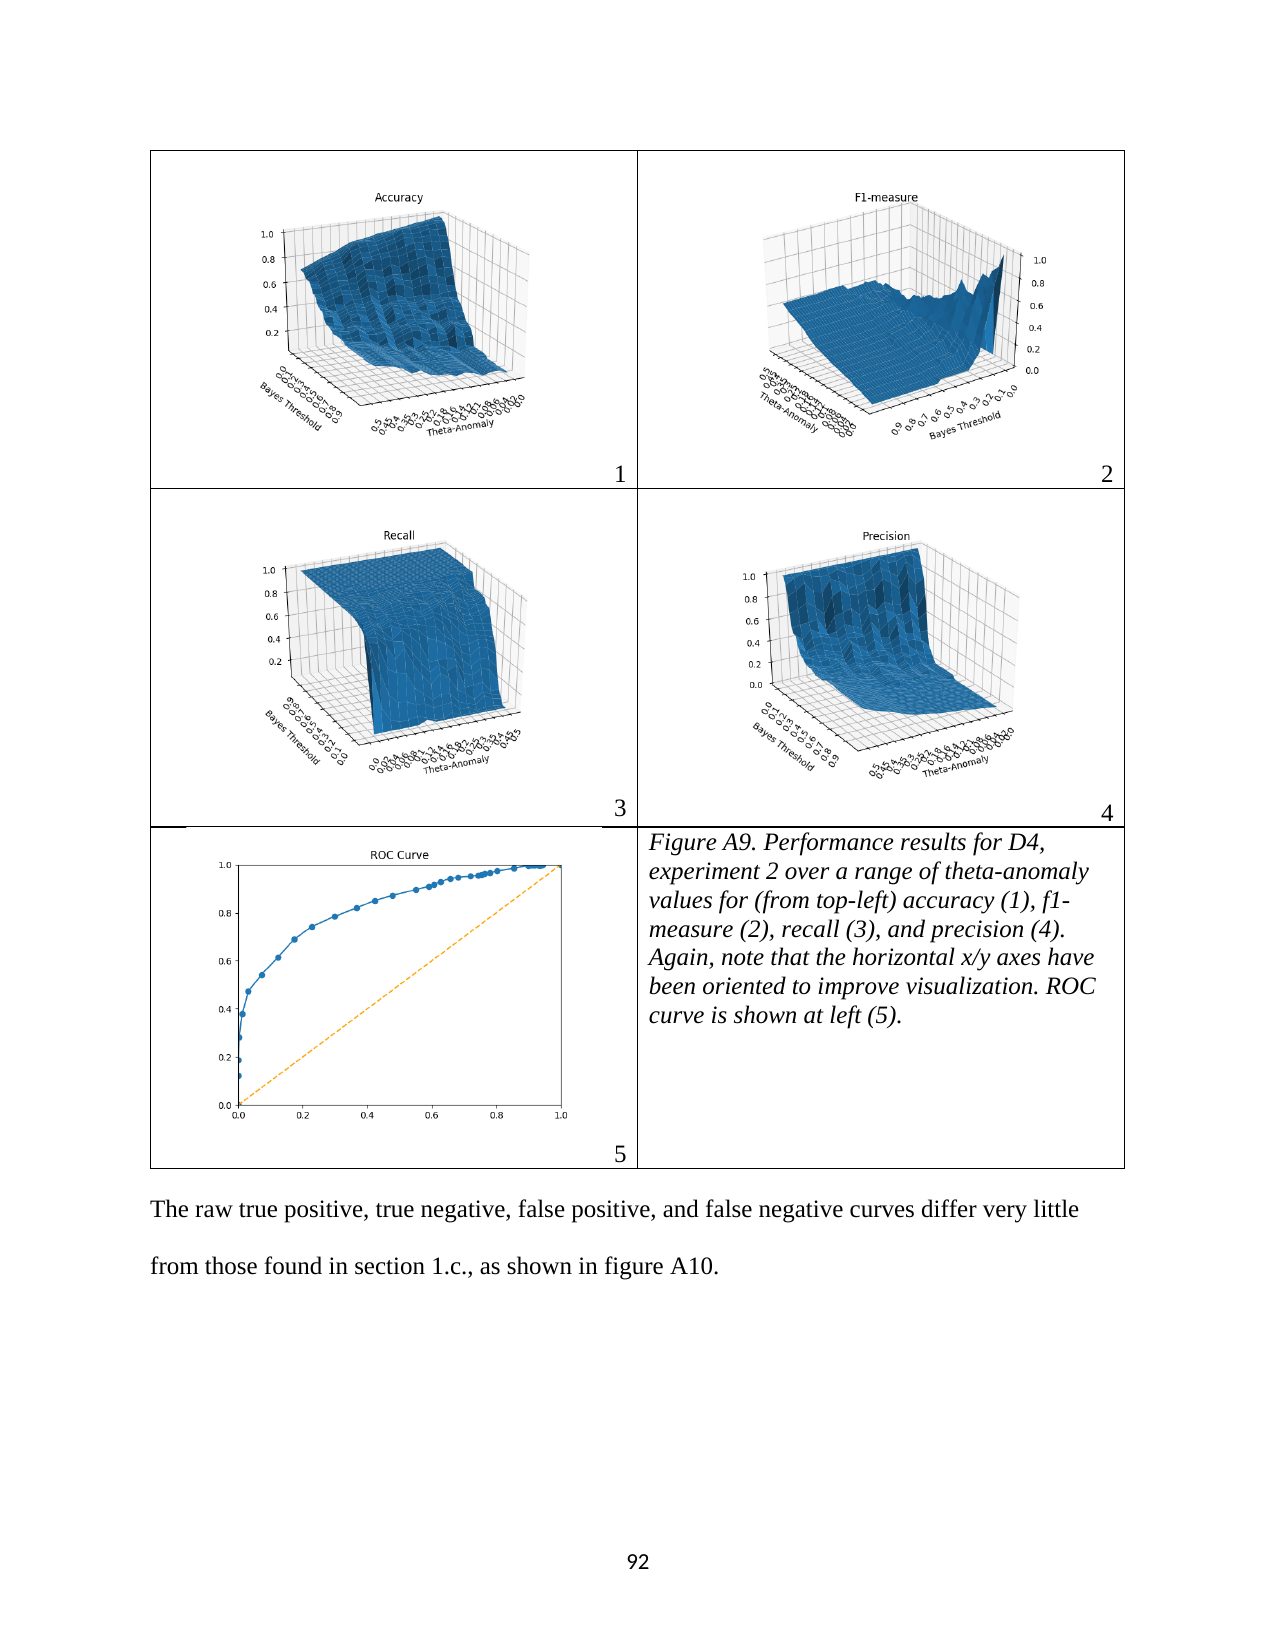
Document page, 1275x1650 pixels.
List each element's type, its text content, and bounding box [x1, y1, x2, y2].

picture [675, 489, 1087, 798]
table_header 1 [151, 151, 637, 488]
picture [191, 489, 597, 793]
table_cell 3 [151, 489, 637, 826]
table_header 2 [638, 151, 1124, 488]
table_cell Figure A9. Performance results for D4, experiment 2 over a range of theta-anomaly values for (from top-left) accuracy (1), f1-measure (2), recall (3), and precision (4). Again, note that the horizontal x/y axes have been oriented to improve visualization. ROC curve is shown at left (5). [638, 828, 1124, 1168]
picture [675, 151, 1087, 460]
picture [186, 827, 602, 1139]
picture [188, 151, 600, 460]
text The raw true positive, true negative, false positive, and false negative curves differ very little from those found in section 1.c., as shown in figure A10. [150, 1194, 1125, 1280]
table_cell 4 [638, 489, 1124, 826]
table_cell 5 [151, 828, 637, 1168]
